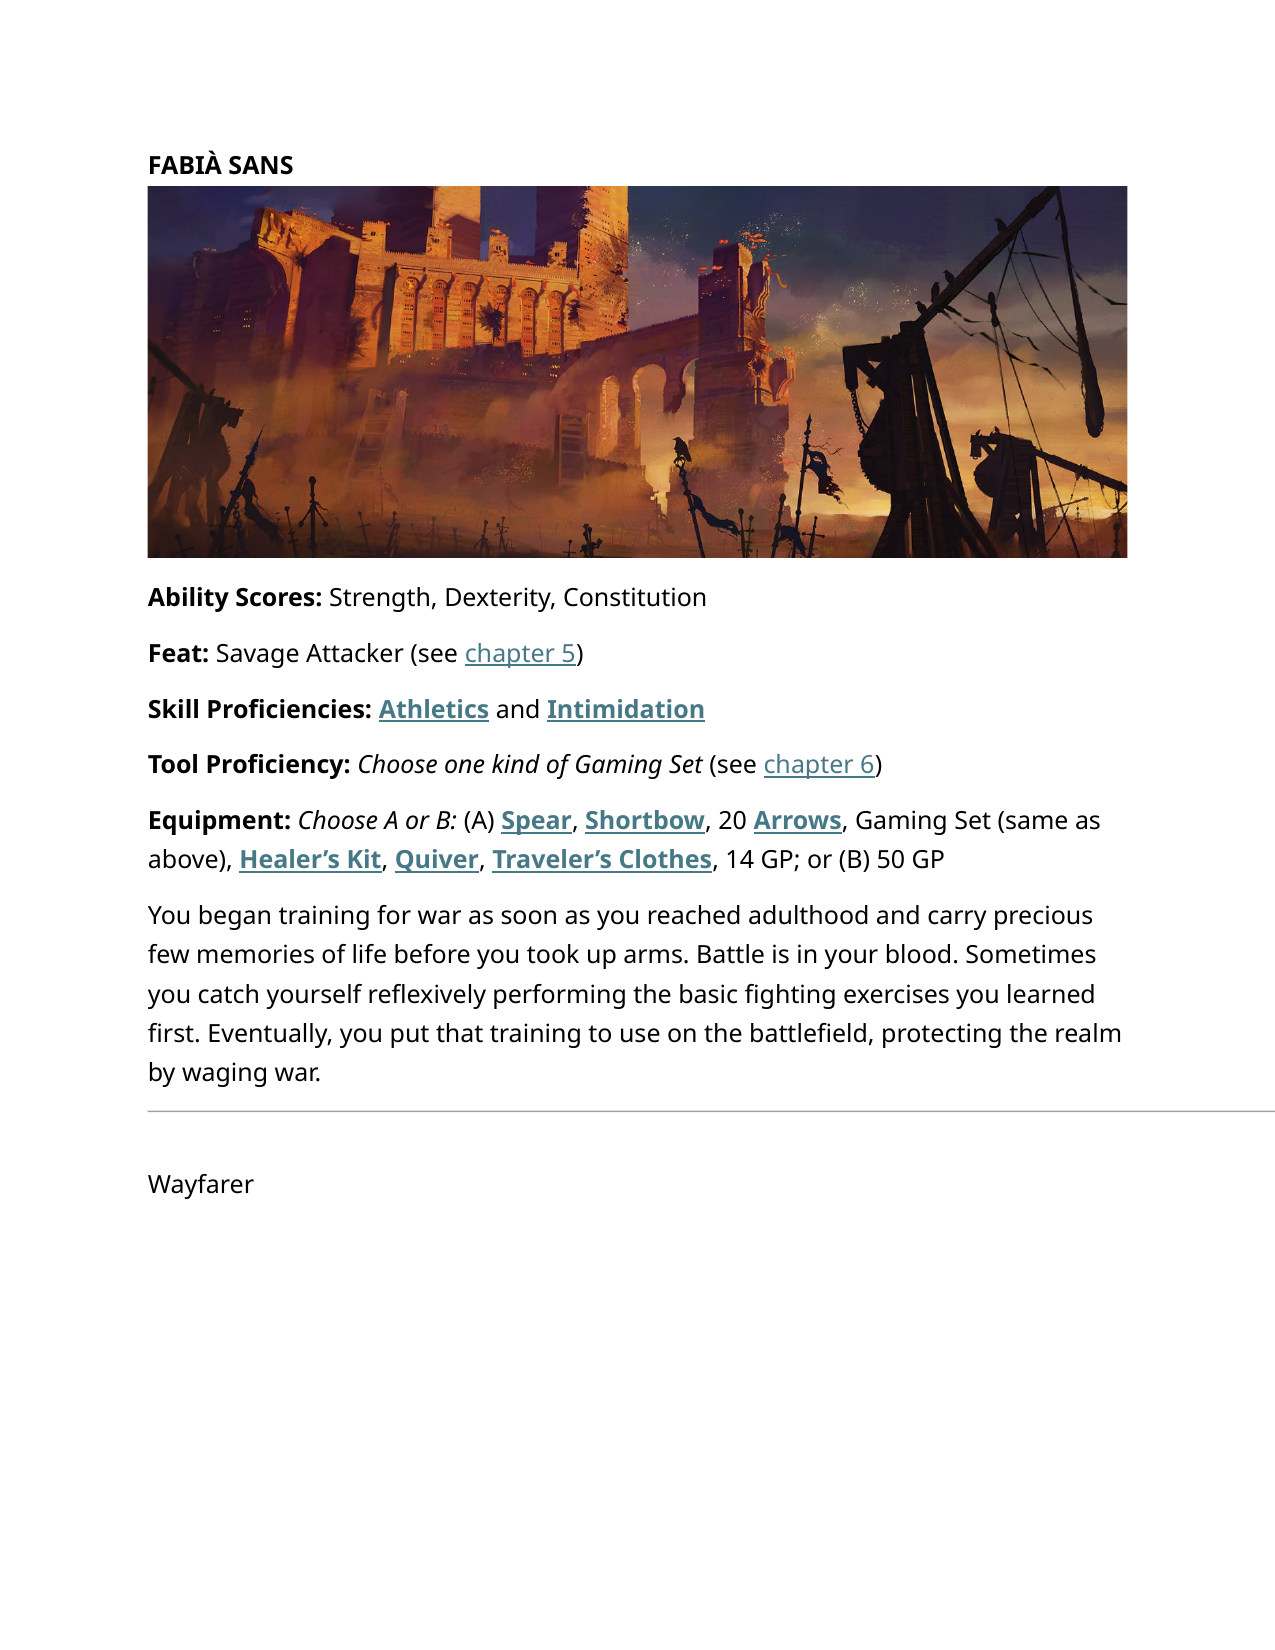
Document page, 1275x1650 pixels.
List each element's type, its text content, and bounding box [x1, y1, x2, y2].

text Ability Scores: Strength, Dexterity, Constitution [148, 580, 1127, 614]
text Wayfarer [148, 1166, 1127, 1200]
text You began training for war as soon as you reached adulthood and carry precious few memories of life before you took up arms. Battle is in your blood. Sometimes you catch yourself reflexively performing the basic fighting exercises you learned first. Eventually, you put that training to use on the battlefield, protecting the realm by waging war. [148, 898, 1127, 1089]
text Skill Proficiencies: Athletics and Intimidation [148, 691, 1127, 725]
text FABIÀ SANS [148, 148, 1127, 186]
text Feat: Savage Attacker (see chapter 5) [148, 636, 1127, 669]
text Tool Proficiency: Choose one kind of Gaming Set (see chapter 6) [148, 747, 1127, 781]
picture [147, 186, 1128, 558]
text Equipment: Choose A or B: (A) Spear, Shortbow, 20 Arrows, Gaming Set (same as above), Healer’s Kit, Quiver, Traveler’s Clothes, 14 GP; or (B) 50 GP [148, 803, 1127, 876]
